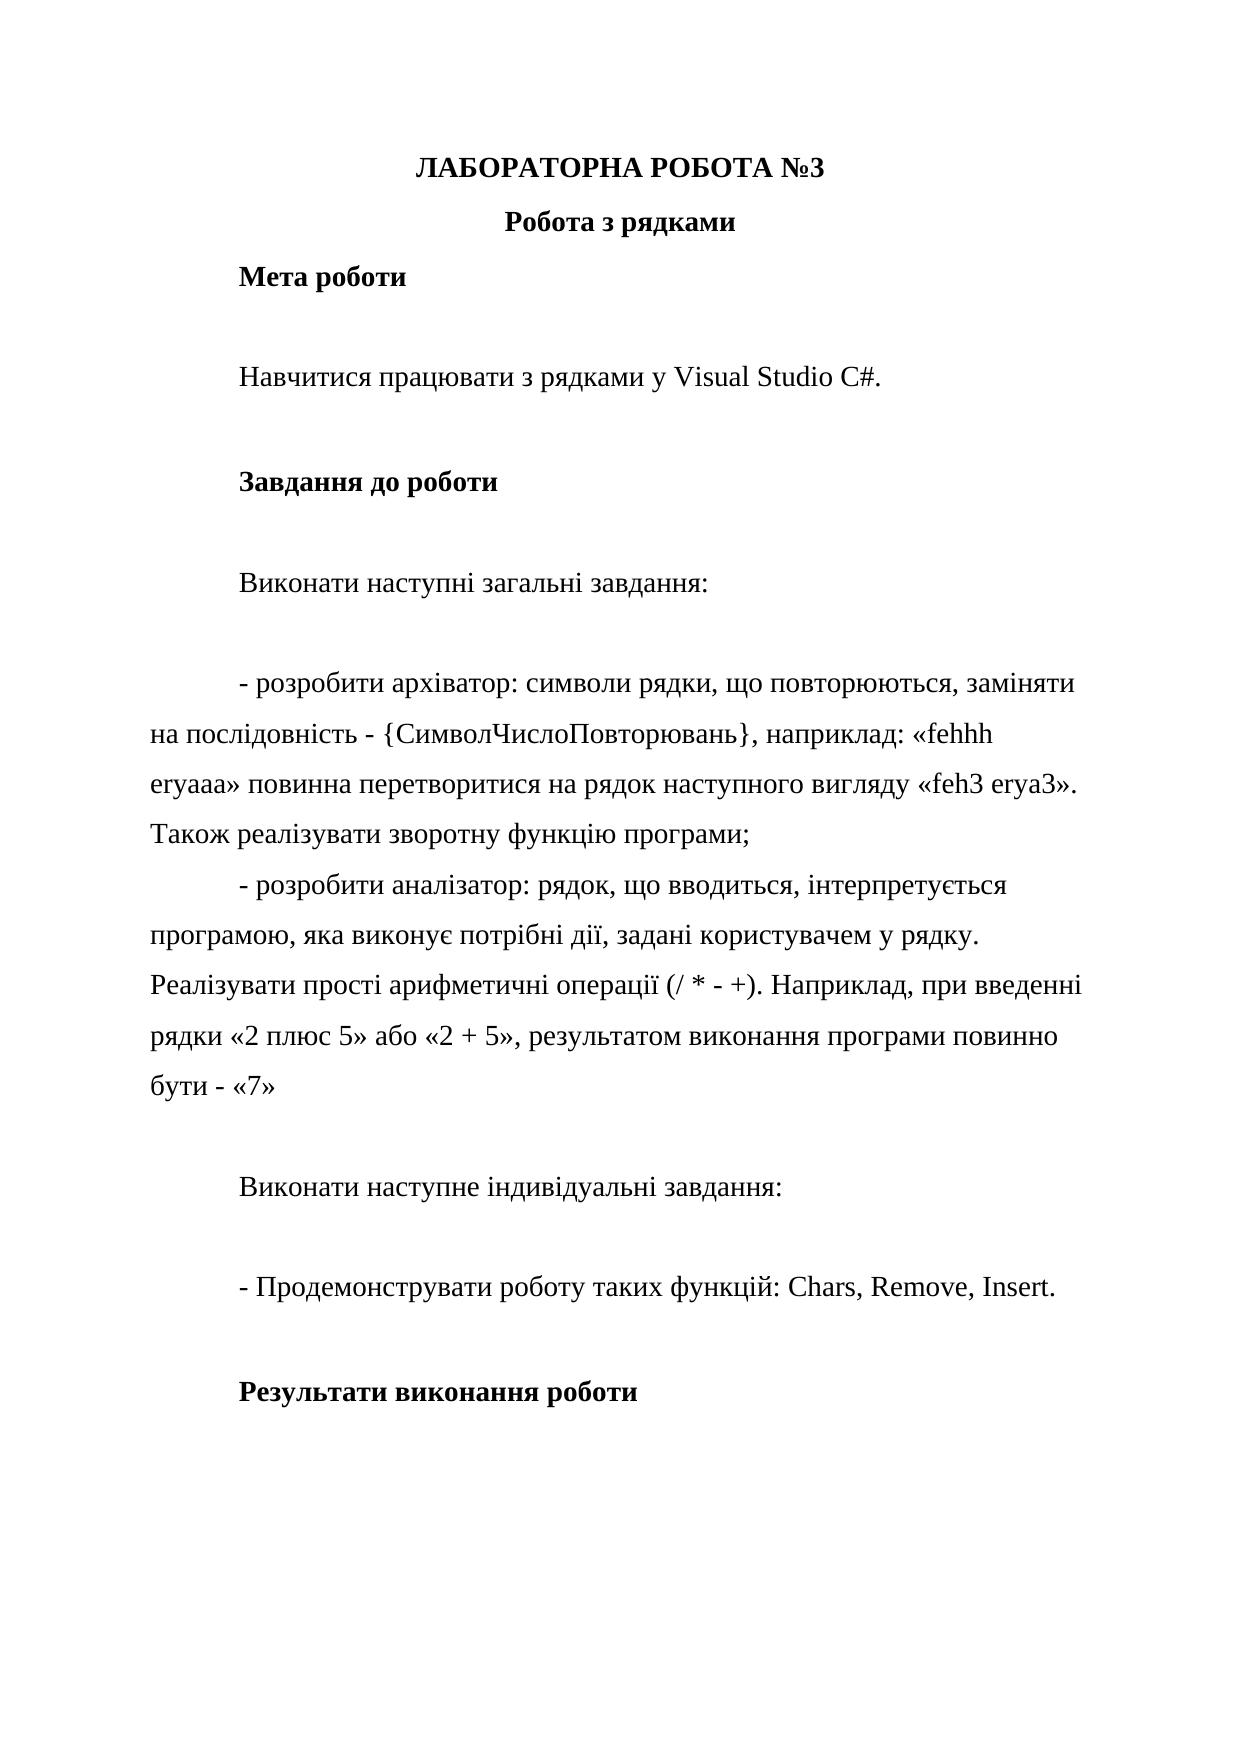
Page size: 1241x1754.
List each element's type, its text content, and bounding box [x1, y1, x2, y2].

text Мета роботи [150, 259, 1090, 292]
text Робота з рядками [150, 204, 1090, 238]
text Завдання до роботи [150, 464, 1090, 498]
text Виконати наступні загальні завдання: [150, 565, 1090, 598]
text Виконати наступне індивідуальні завдання: [150, 1169, 1090, 1202]
text Результати виконання роботи [150, 1374, 1090, 1408]
text - розробити аналізатор: рядок, що вводиться, інтерпретується програмою, яка виконує потрібні дії, задані користувачем у рядку. Реалізувати прості арифметичні операції (/ * - +). Наприклад, при введенні рядки «2 плюс 5» або «2 + 5», результатом виконання програми повинно бути - «7» [150, 867, 1090, 1102]
text Навчитися працювати з рядками у Visual Studio C#. [150, 359, 1090, 393]
text - розробити архіватор: символи рядки, що повторюються, заміняти на послідовність - {СимволЧислоПовторювань}, наприклад: «fehhh eryaaa» повинна перетворитися на рядок наступного вигляду «feh3 erya3». Також реалізувати зворотну функцію програми; [150, 666, 1090, 850]
text - Продемонструвати роботу таких функцій: Chars, Remove, Insert. [150, 1269, 1090, 1303]
text ЛАБОРАТОРНА РОБОТА №3 [150, 150, 1090, 183]
